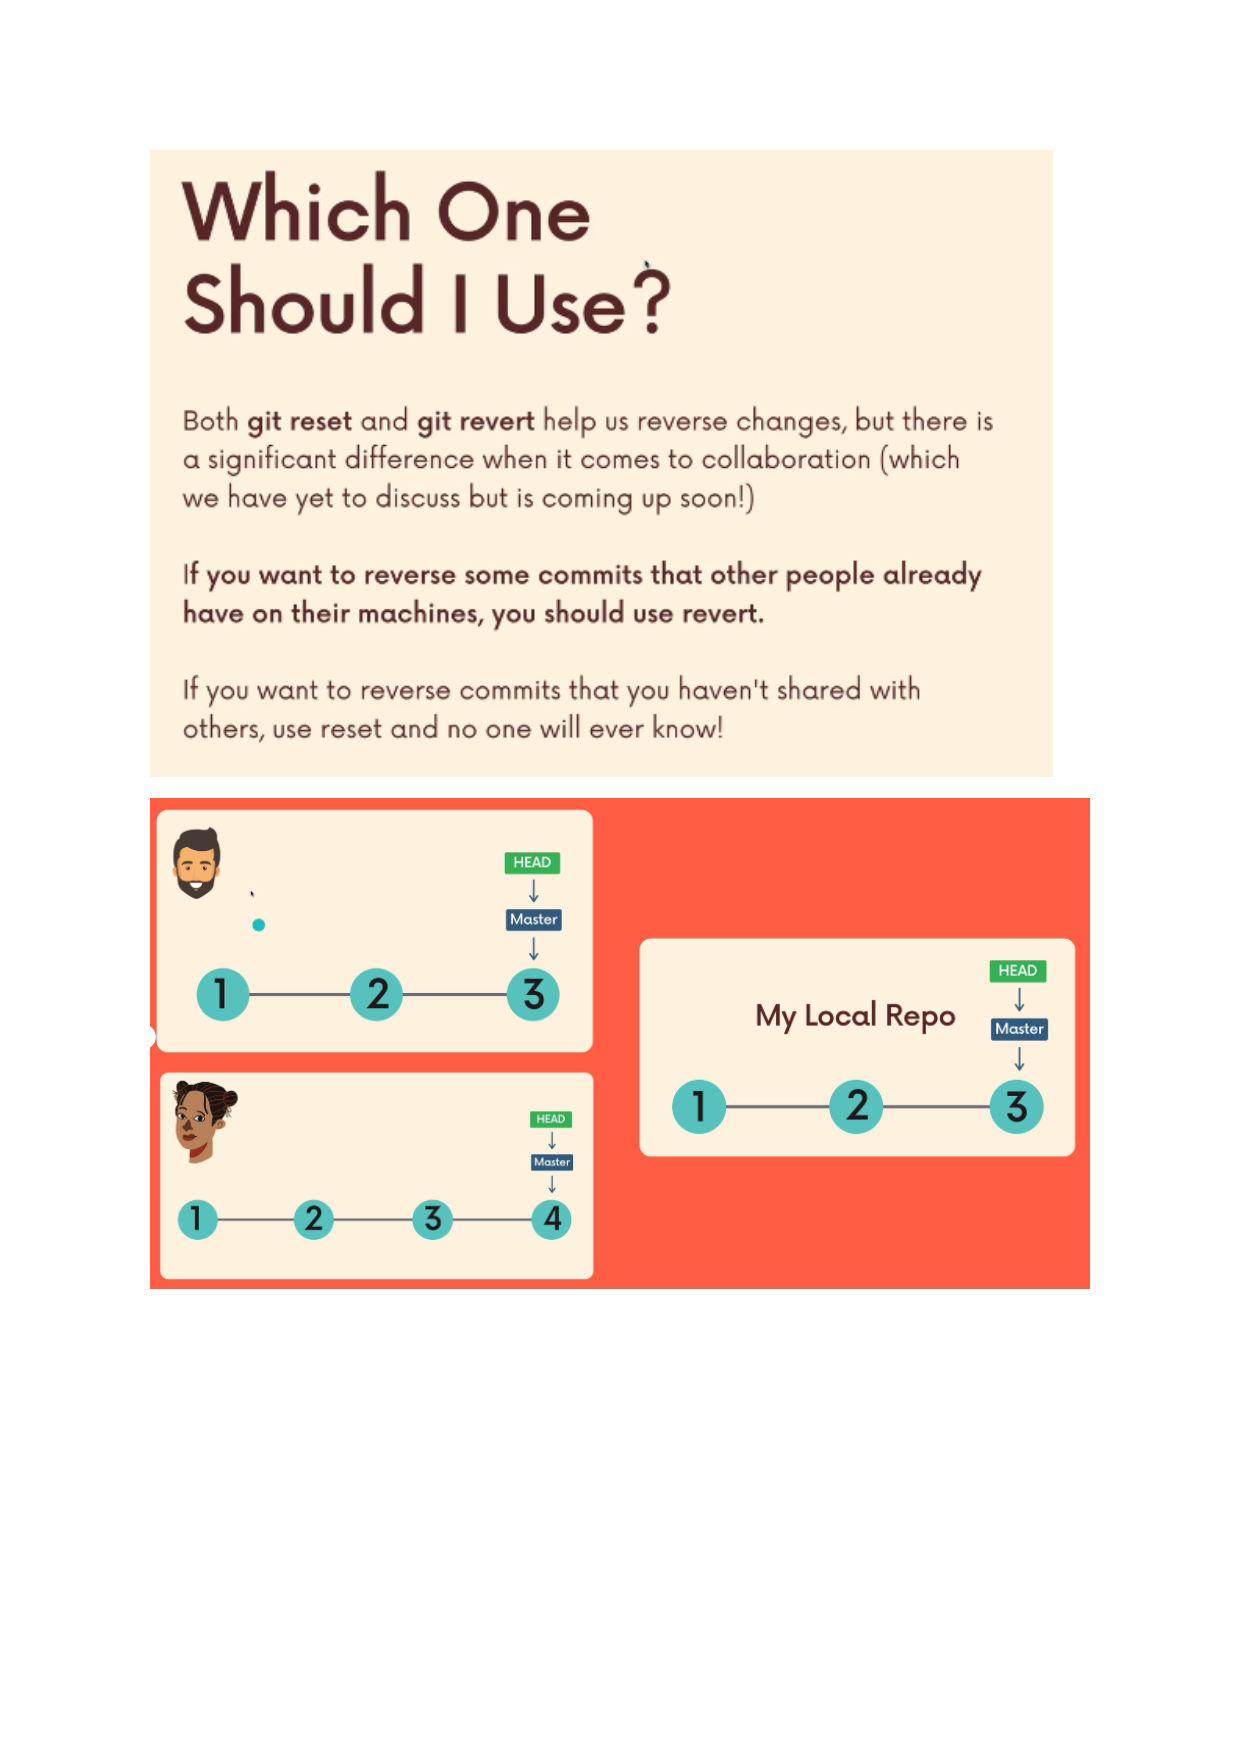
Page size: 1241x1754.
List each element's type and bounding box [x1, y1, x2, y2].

picture [150, 798, 1091, 1289]
picture [150, 150, 1054, 777]
